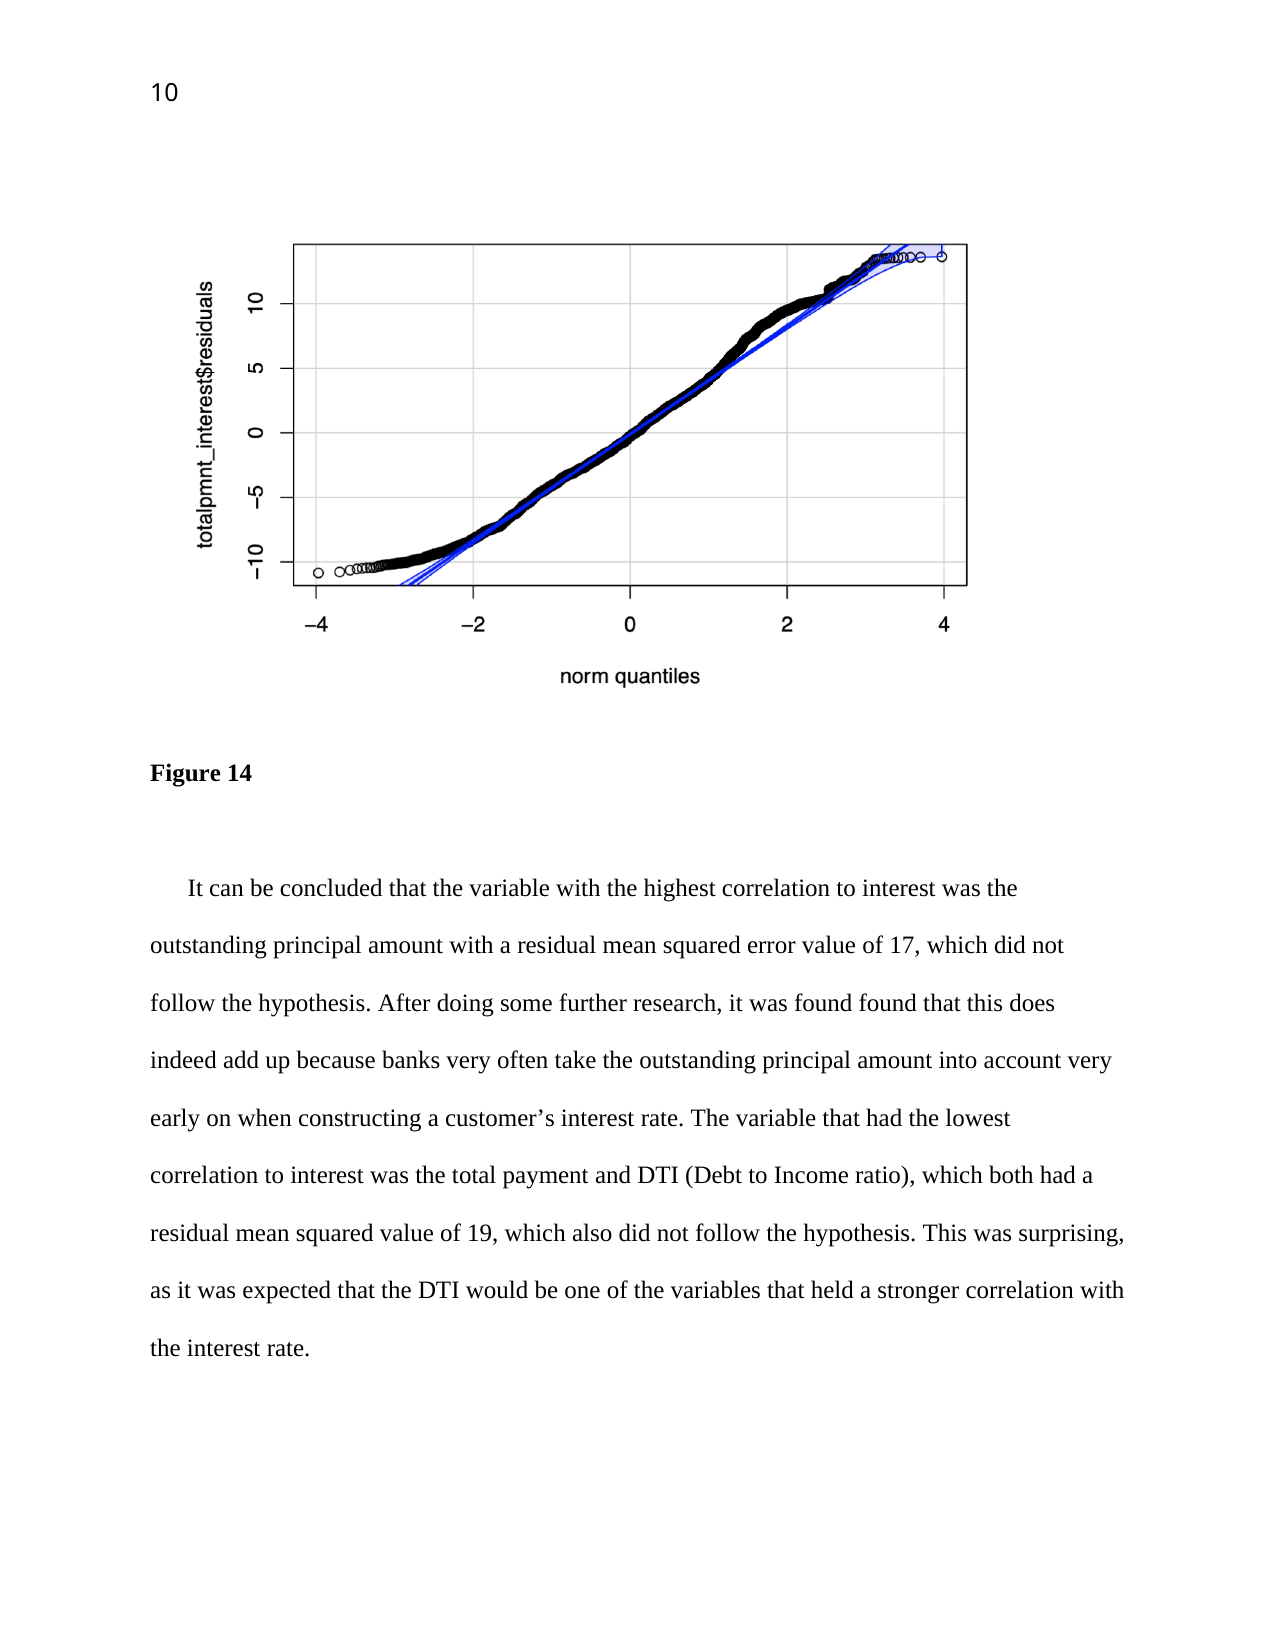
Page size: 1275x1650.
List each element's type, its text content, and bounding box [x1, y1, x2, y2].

text Figure 14 [150, 758, 1125, 786]
text It can be concluded that the variable with the highest correlation to interest was the outstanding principal amount with a residual mean squared error value of 17, which did not follow the hypothesis. After doing some further research, it was found found that this does indeed add up because banks very often take the outstanding principal amount into account very early on when constructing a customer’s interest rate. The variable that had the lowest correlation to interest was the total payment and DTI (Debt to Income ratio), which both had a residual mean squared value of 19, which also did not follow the hypothesis. This was surprising, as it was expected that the DTI would be one of the variables that held a stronger correlation with the interest rate. [150, 873, 1125, 1361]
picture [150, 150, 1065, 724]
